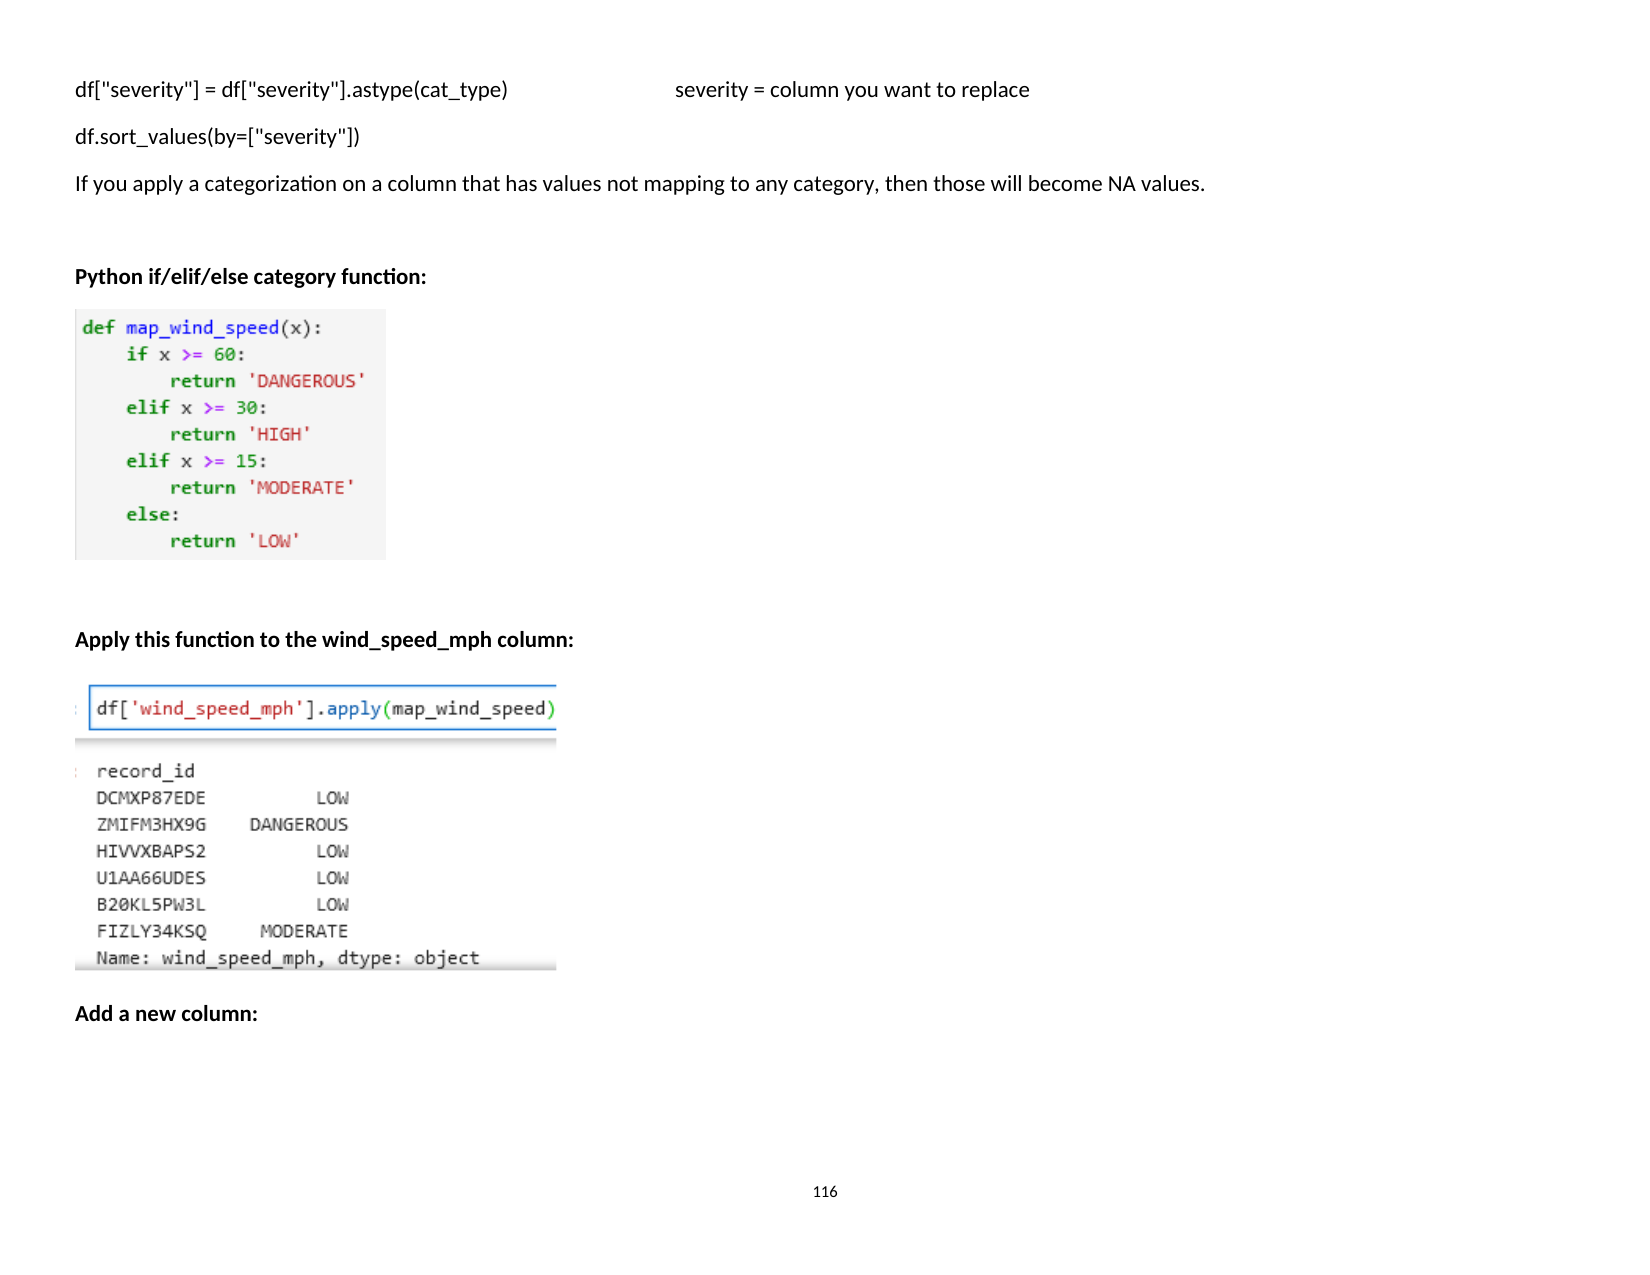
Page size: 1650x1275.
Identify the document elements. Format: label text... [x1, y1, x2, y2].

text df["severity"] = df["severity"].astype(cat_type) severity = column you want to replace [75, 75, 1575, 103]
picture [75, 672, 557, 980]
text Python if/elif/else category function: [75, 262, 1575, 291]
text Apply this function to the wind_speed_mph column: [75, 625, 1575, 653]
text If you apply a categorization on a column that has values not mapping to any category, then those will become NA values. [75, 169, 1575, 197]
picture [75, 309, 386, 560]
text df.sort_values(by=["severity"]) [75, 122, 1575, 150]
text Add a new column: [75, 999, 1575, 1027]
